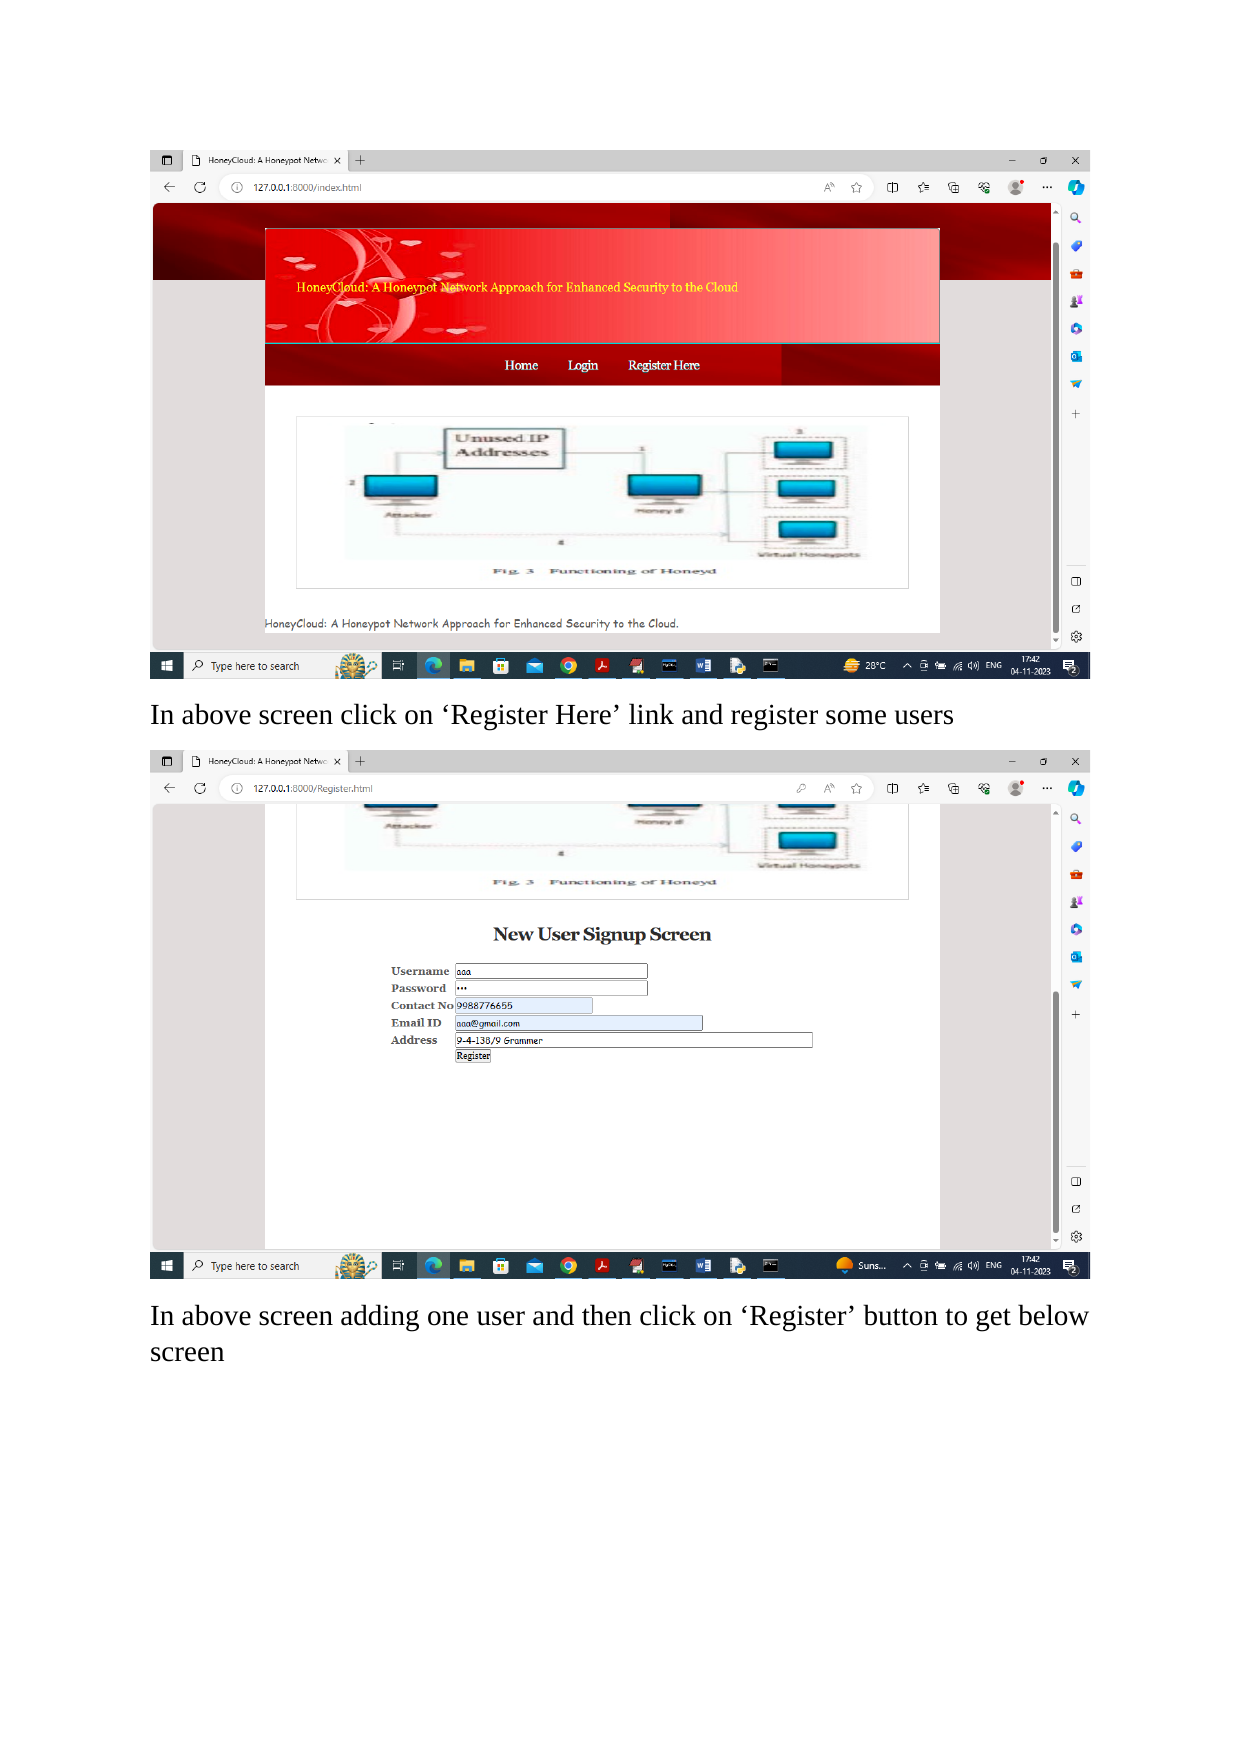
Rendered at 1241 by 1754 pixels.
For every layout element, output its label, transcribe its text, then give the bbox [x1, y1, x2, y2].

text In above screen adding one user and then click on ‘Register’ button to get below screen [150, 1298, 1090, 1367]
text In above screen click on ‘Register Here’ link and register some users [150, 697, 1090, 731]
picture [150, 750, 1091, 1279]
picture [150, 150, 1091, 679]
